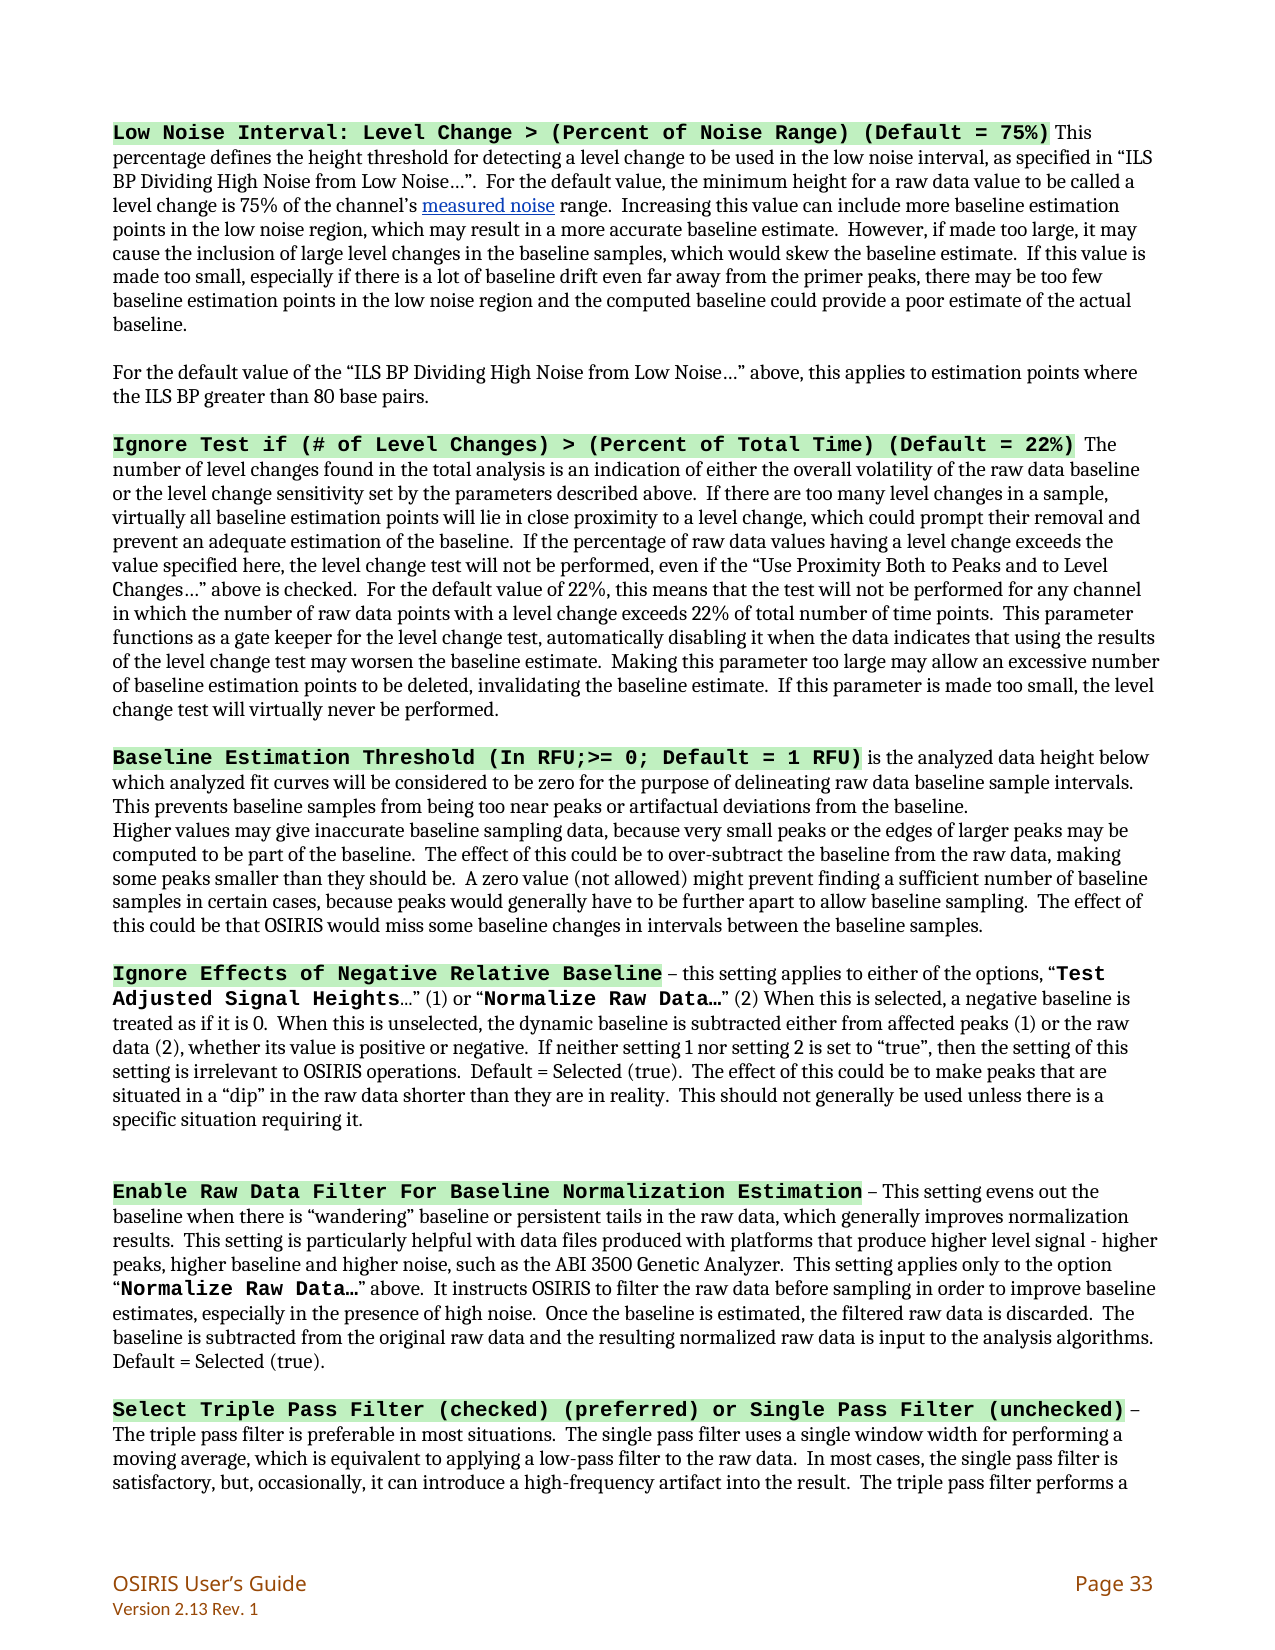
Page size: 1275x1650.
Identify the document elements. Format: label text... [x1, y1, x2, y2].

text Baseline Estimation Threshold (In RFU;>= 0; Default = 1 RFU) is the analyzed data height below which analyzed fit curves will be considered to be zero for the purpose of delineating raw data baseline sample intervals. This prevents baseline samples from being too near peaks or artifactual deviations from the baseline. [112, 745, 1162, 818]
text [112, 1397, 1162, 1494]
text Low Noise Interval: Level Change > (Percent of Noise Range) (Default = 75%) This percentage defines the height threshold for detecting a level change to be used in the low noise interval, as specified in “ILS BP Dividing High Noise from Low Noise…”. For the default value, the minimum height for a raw data value to be called a level change is 75% of the channel’s measured noise range. Increasing this value can include more baseline estimation points in the low noise region, which may result in a more accurate baseline estimate. However, if made too large, it may cause the inclusion of large level changes in the baseline samples, which would skew the baseline estimate. If this value is made too small, especially if there is a lot of baseline drift even far away from the primer peaks, there may be too few baseline estimation points in the low noise region and the computed baseline could provide a poor estimate of the actual baseline. [112, 120, 1162, 337]
text Higher values may give inaccurate baseline sampling data, because very small peaks or the edges of larger peaks may be computed to be part of the baseline. The effect of this could be to over-subtract the baseline from the raw data, making some peaks smaller than they should be. A zero value (not allowed) might prevent finding a sufficient number of baseline samples in certain cases, because peaks would generally have to be further apart to allow baseline sampling. The effect of this could be that OSIRIS would miss some baseline changes in intervals between the baseline samples. [112, 818, 1162, 938]
text Enable Raw Data Filter For Baseline Normalization Estimation – This setting evens out the baseline when there is “wandering” baseline or persistent tails in the raw data, which generally improves normalization results. This setting is particularly helpful with data files produced with platforms that produce higher level signal - higher peaks, higher baseline and higher noise, such as the ABI 3500 Genetic Analyzer. This setting applies only to the option “Normalize Raw Data…” above. It instructs OSIRIS to filter the raw data before sampling in order to improve baseline estimates, especially in the presence of high noise. Once the baseline is estimated, the filtered raw data is discarded. The baseline is subtracted from the original raw data and the resulting normalized raw data is input to the analysis algorithms. Default = Selected (true). [112, 1180, 1162, 1373]
text Ignore Effects of Negative Relative Baseline – this setting applies to either of the options, “Test Adjusted Signal Heights…” (1) or “Normalize Raw Data…” (2) When this is selected, a negative baseline is treated as if it is 0. When this is unselected, the dynamic baseline is subtracted either from affected peaks (1) or the raw data (2), whether its value is positive or negative. If neither setting 1 nor setting 2 is set to “true”, then the setting of this setting is irrelevant to OSIRIS operations. Default = Selected (true). The effect of this could be to make peaks that are situated in a “dip” in the raw data shorter than they are in reality. This should not generally be used unless there is a specific situation requiring it. [112, 962, 1162, 1132]
text For the default value of the “ILS BP Dividing High Noise from Low Noise…” above, this applies to estimation points where the ILS BP greater than 80 base pairs. [112, 361, 1162, 409]
text Ignore Test if (# of Level Changes) > (Percent of Total Time) (Default = 22%) The number of level changes found in the total analysis is an indication of either the overall volatility of the raw data baseline or the level change sensitivity set by the parameters described above. If there are too many level changes in a sample, virtually all baseline estimation points will lie in close proximity to a level change, which could prompt their removal and prevent an adequate estimation of the baseline. If the percentage of raw data values having a level change exceeds the value specified here, the level change test will not be performed, even if the “Use Proximity Both to Peaks and to Level Changes…” above is checked. For the default value of 22%, this means that the test will not be performed for any channel in which the number of raw data points with a level change exceeds 22% of total number of time points. This parameter functions as a gate keeper for the level change test, automatically disabling it when the data indicates that using the results of the level change test may worsen the baseline estimate. Making this parameter too large may allow an excessive number of baseline estimation points to be deleted, invalidating the baseline estimate. If this parameter is made too small, the level change test will virtually never be performed. [112, 433, 1162, 721]
